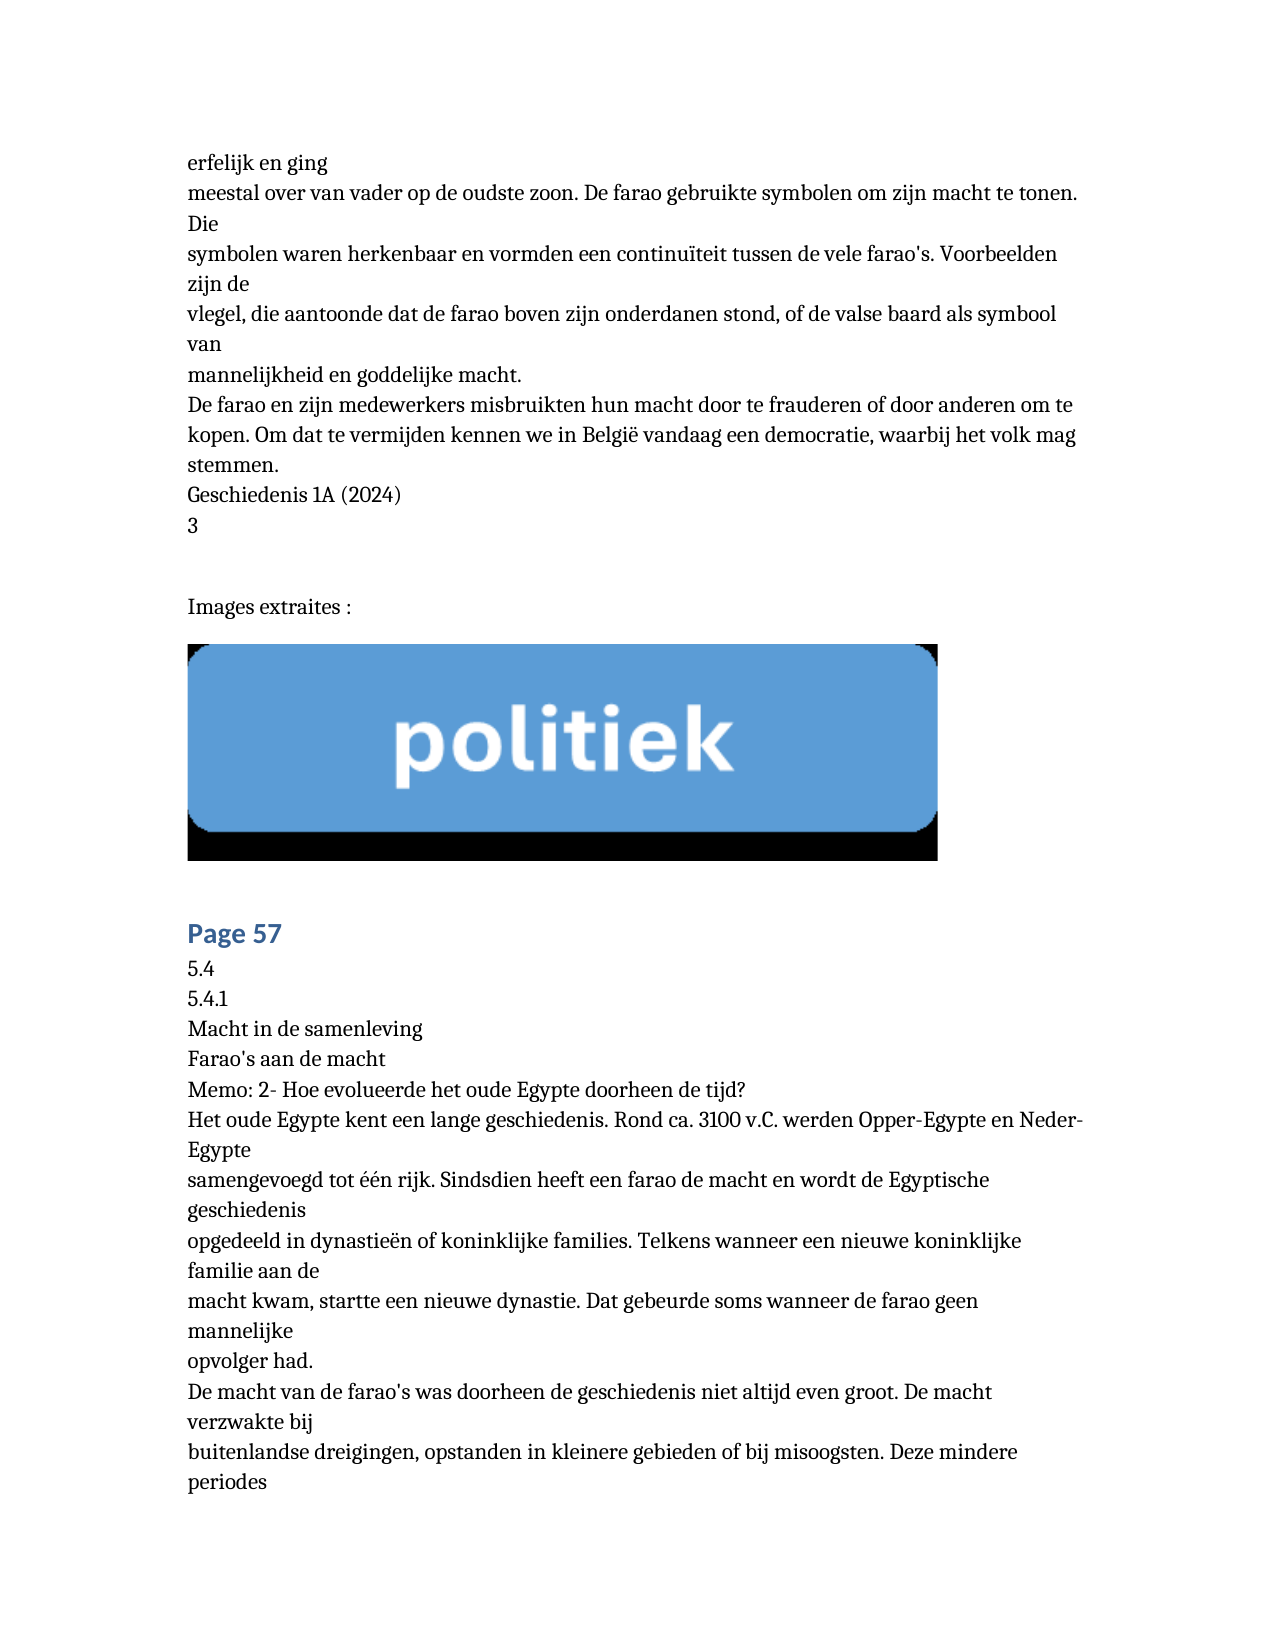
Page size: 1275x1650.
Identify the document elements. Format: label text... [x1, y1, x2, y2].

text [187, 150, 1087, 569]
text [187, 956, 1087, 1496]
picture [187, 644, 938, 861]
subtitle Page 57 [187, 915, 1087, 950]
text Images extraites : [187, 594, 1087, 620]
